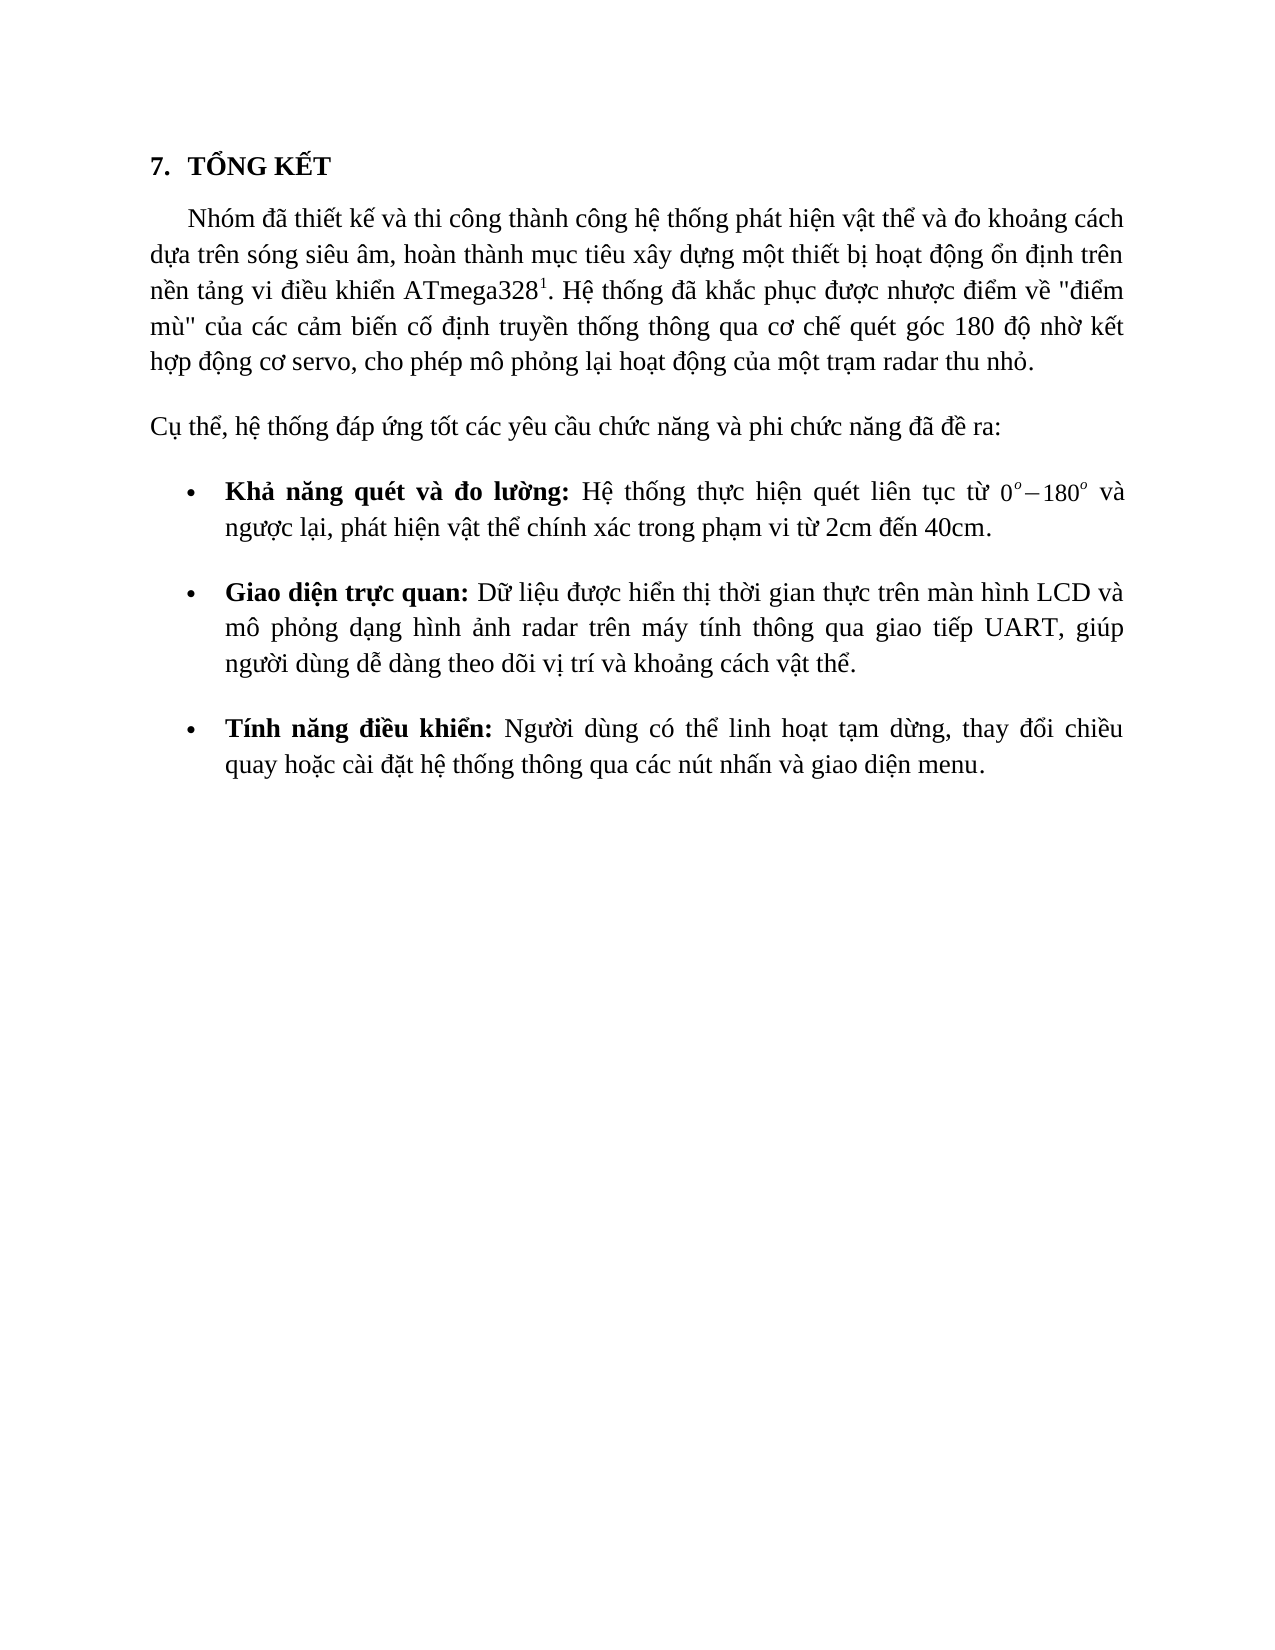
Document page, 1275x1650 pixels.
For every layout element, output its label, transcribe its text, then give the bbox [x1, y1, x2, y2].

text Nhóm đã thiết kế và thi công thành công hệ thống phát hiện vật thể và đo khoảng cách dựa trên sóng siêu âm, hoàn thành mục tiêu xây dựng một thiết bị hoạt động ổn định trên nền tảng vi điều khiển ATmega3281. Hệ thống đã khắc phục được nhược điểm về "điểm mù" của các cảm biến cố định truyền thống thông qua cơ chế quét góc 180 độ nhờ kết hợp động cơ servo, cho phép mô phỏng lại hoạt động của một trạm radar thu nhỏ. [150, 202, 1125, 376]
list TỔNG KẾT [150, 150, 1125, 181]
list Tính năng điều khiển: Người dùng có thể linh hoạt tạm dừng, thay đổi chiều quay hoặc cài đặt hệ thống thông qua các nút nhấn và giao diện menu. [187, 712, 1125, 779]
list Khả năng quét và đo lường: Hệ thống thực hiện quét liên tục từ và ngược lại, phát hiện vật thể chính xác trong phạm vi từ 2cm đến 40cm. [187, 475, 1125, 542]
list Giao diện trực quan: Dữ liệu được hiển thị thời gian thực trên màn hình LCD và mô phỏng dạng hình ảnh radar trên máy tính thông qua giao tiếp UART, giúp người dùng dễ dàng theo dõi vị trí và khoảng cách vật thể. [187, 576, 1125, 678]
text Cụ thể, hệ thống đáp ứng tốt các yêu cầu chức năng và phi chức năng đã đề ra: [150, 410, 1125, 441]
